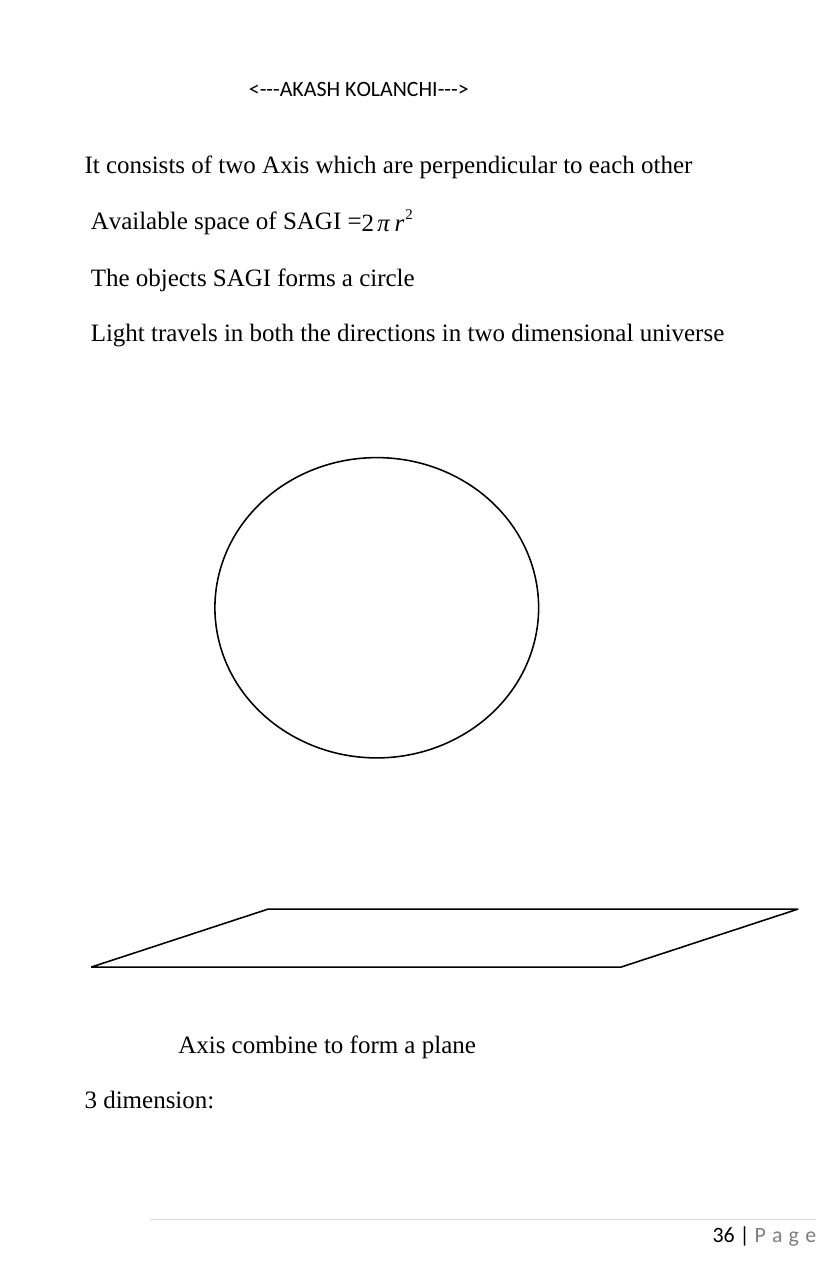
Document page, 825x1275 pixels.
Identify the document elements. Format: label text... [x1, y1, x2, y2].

text Axis combine to form a plane [84, 1030, 816, 1059]
text It consists of two Axis which are perpendicular to each other [84, 150, 816, 179]
text Light travels in both the directions in two dimensional universe [84, 318, 816, 347]
text circle [475, 701, 816, 729]
text Available space of SAGI = [84, 205, 816, 236]
text circle [84, 701, 278, 729]
text The objects SAGI forms a circle [84, 263, 816, 292]
text 3 dimension: [84, 1085, 816, 1114]
